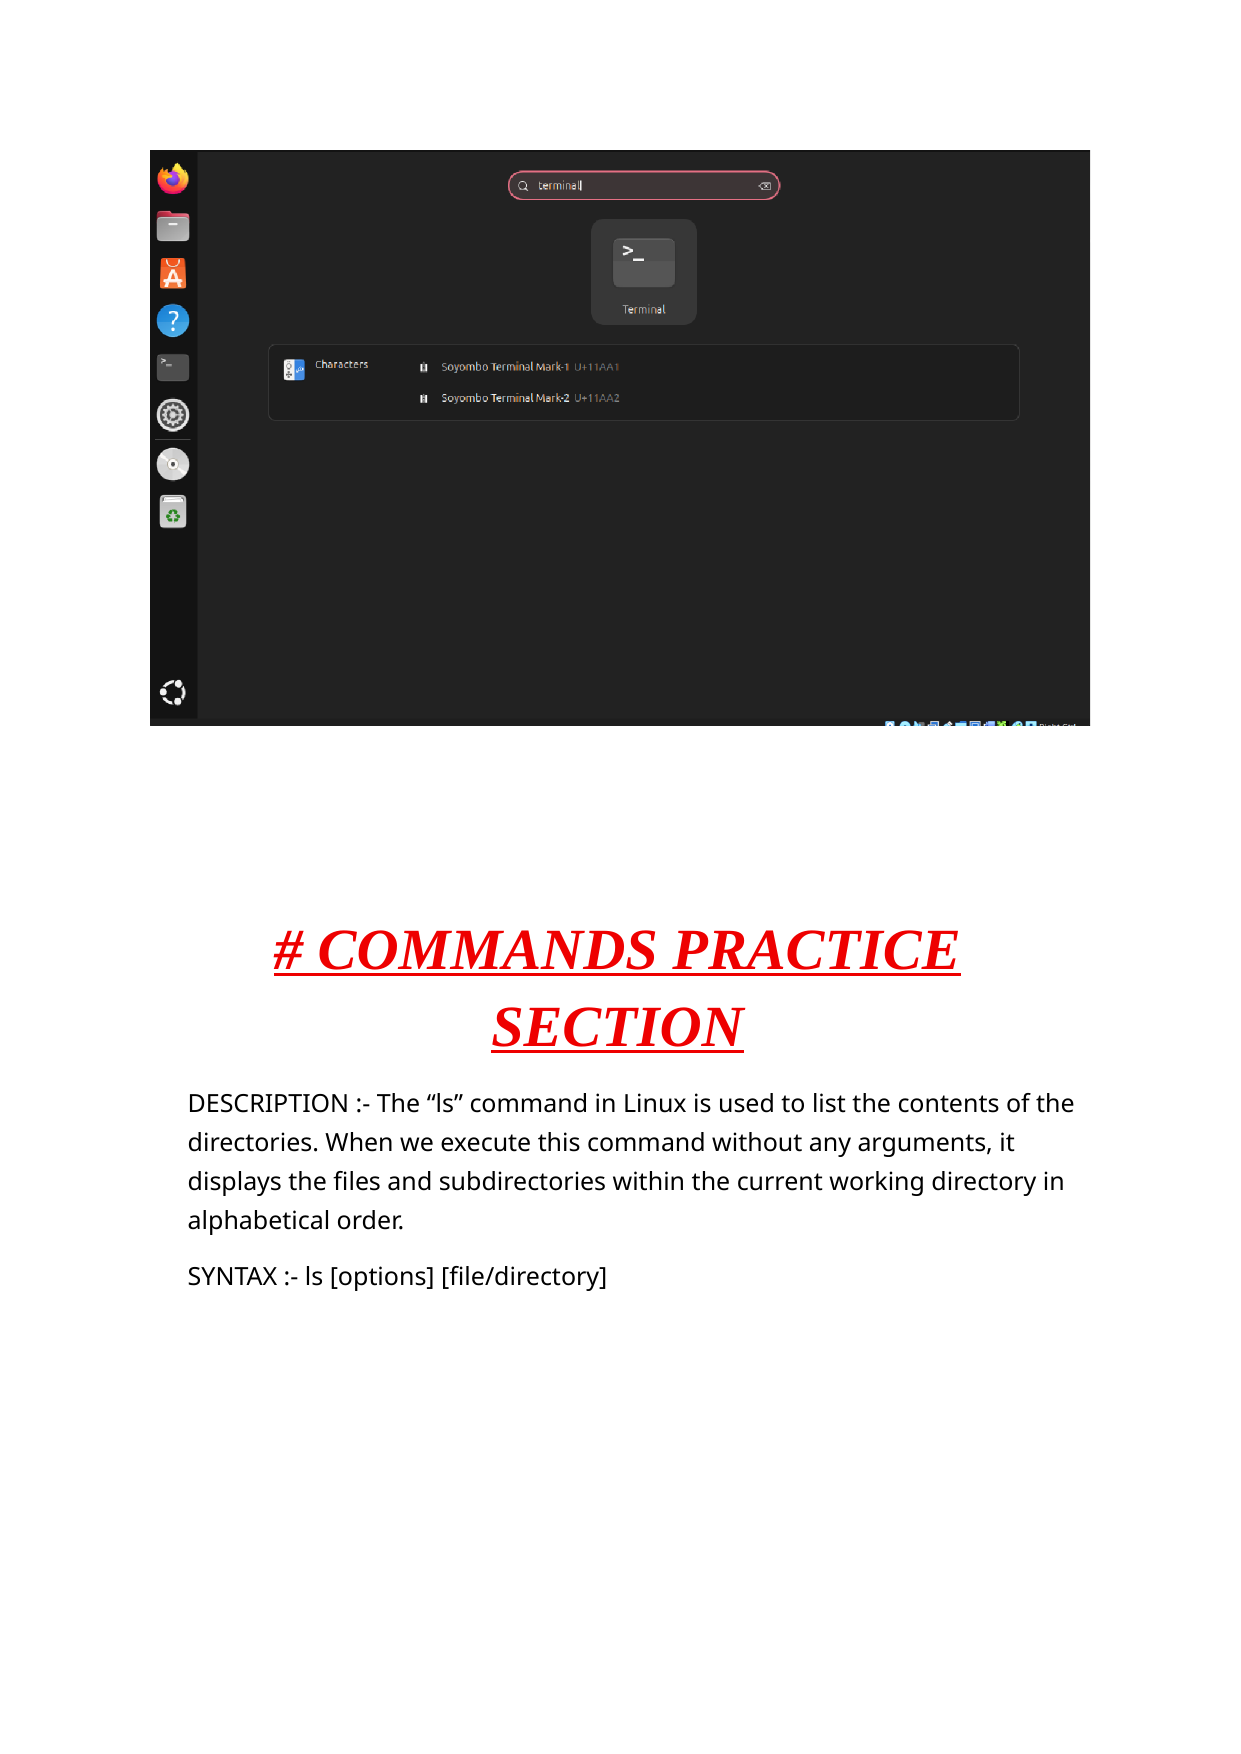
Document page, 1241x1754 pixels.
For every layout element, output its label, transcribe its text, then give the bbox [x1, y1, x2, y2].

text DESCRIPTION :- The “ls” command in Linux is used to list the contents of the directories. When we execute this command without any arguments, it displays the files and subdirectories within the current working directory in alphabetical order. [187, 1086, 1090, 1237]
picture [150, 150, 1091, 726]
text # COMMANDS PRACTICE SECTION [150, 915, 1090, 1059]
text SYNTAX :- ls [options] [file/directory] [187, 1259, 1090, 1293]
